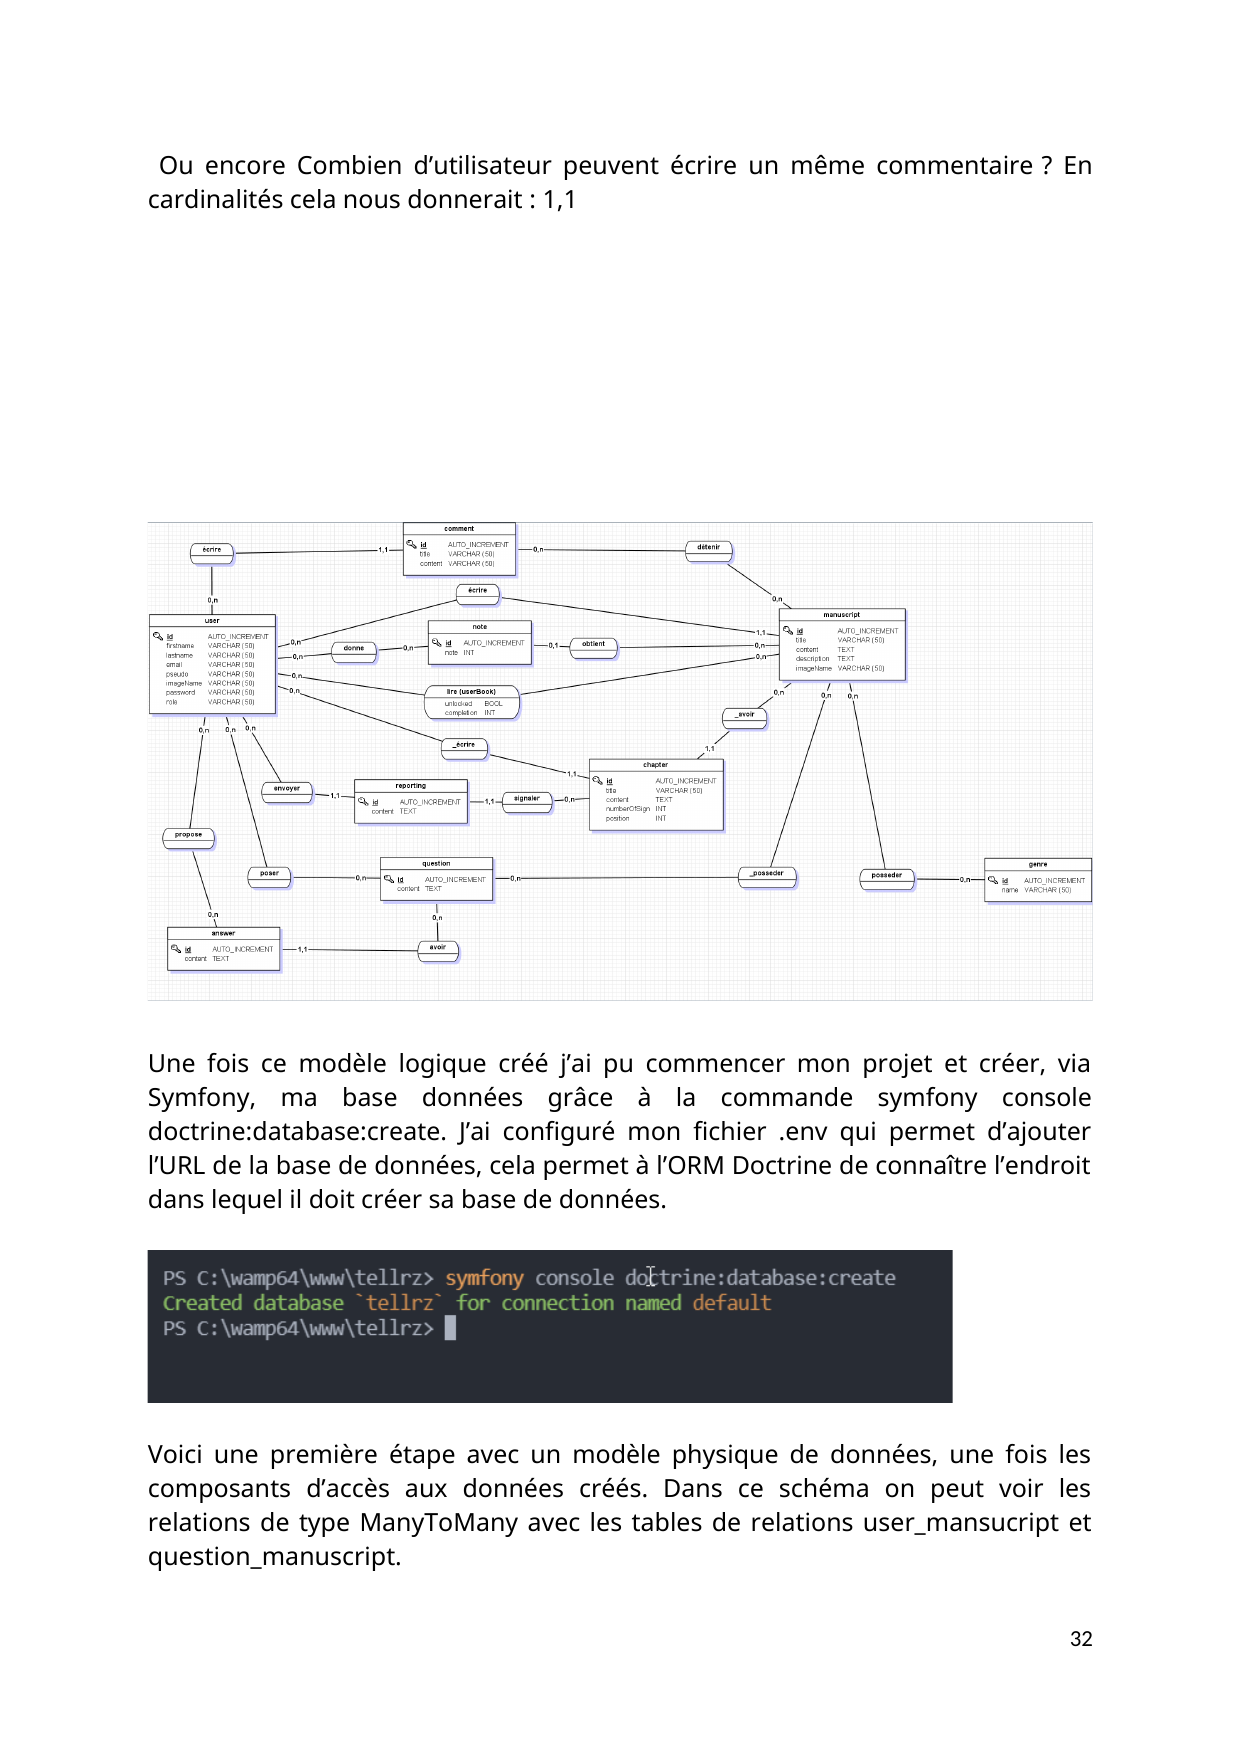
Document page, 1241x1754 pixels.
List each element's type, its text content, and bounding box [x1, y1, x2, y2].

text Ou encore Combien d’utilisateur peuvent écrire un même commentaire ? En cardinalités cela nous donnerait : 1,1 [148, 148, 1093, 216]
picture [147, 522, 1093, 1001]
text Une fois ce modèle logique créé j’ai pu commencer mon projet et créer, via Symfony, ma base données grâce à la commande symfony console doctrine:database:create. J’ai configuré mon fichier .env qui permet d’ajouter l’URL de la base de données, cela permet à l’ORM Doctrine de connaître l’endroit dans lequel il doit créer sa base de données. [148, 1046, 1093, 1216]
picture [147, 1250, 953, 1403]
text Voici une première étape avec un modèle physique de données, une fois les composants d’accès aux données créés. Dans ce schéma on peut voir les relations de type ManyToMany avec les tables de relations user_mansucript et question_manuscript. [148, 1437, 1093, 1573]
